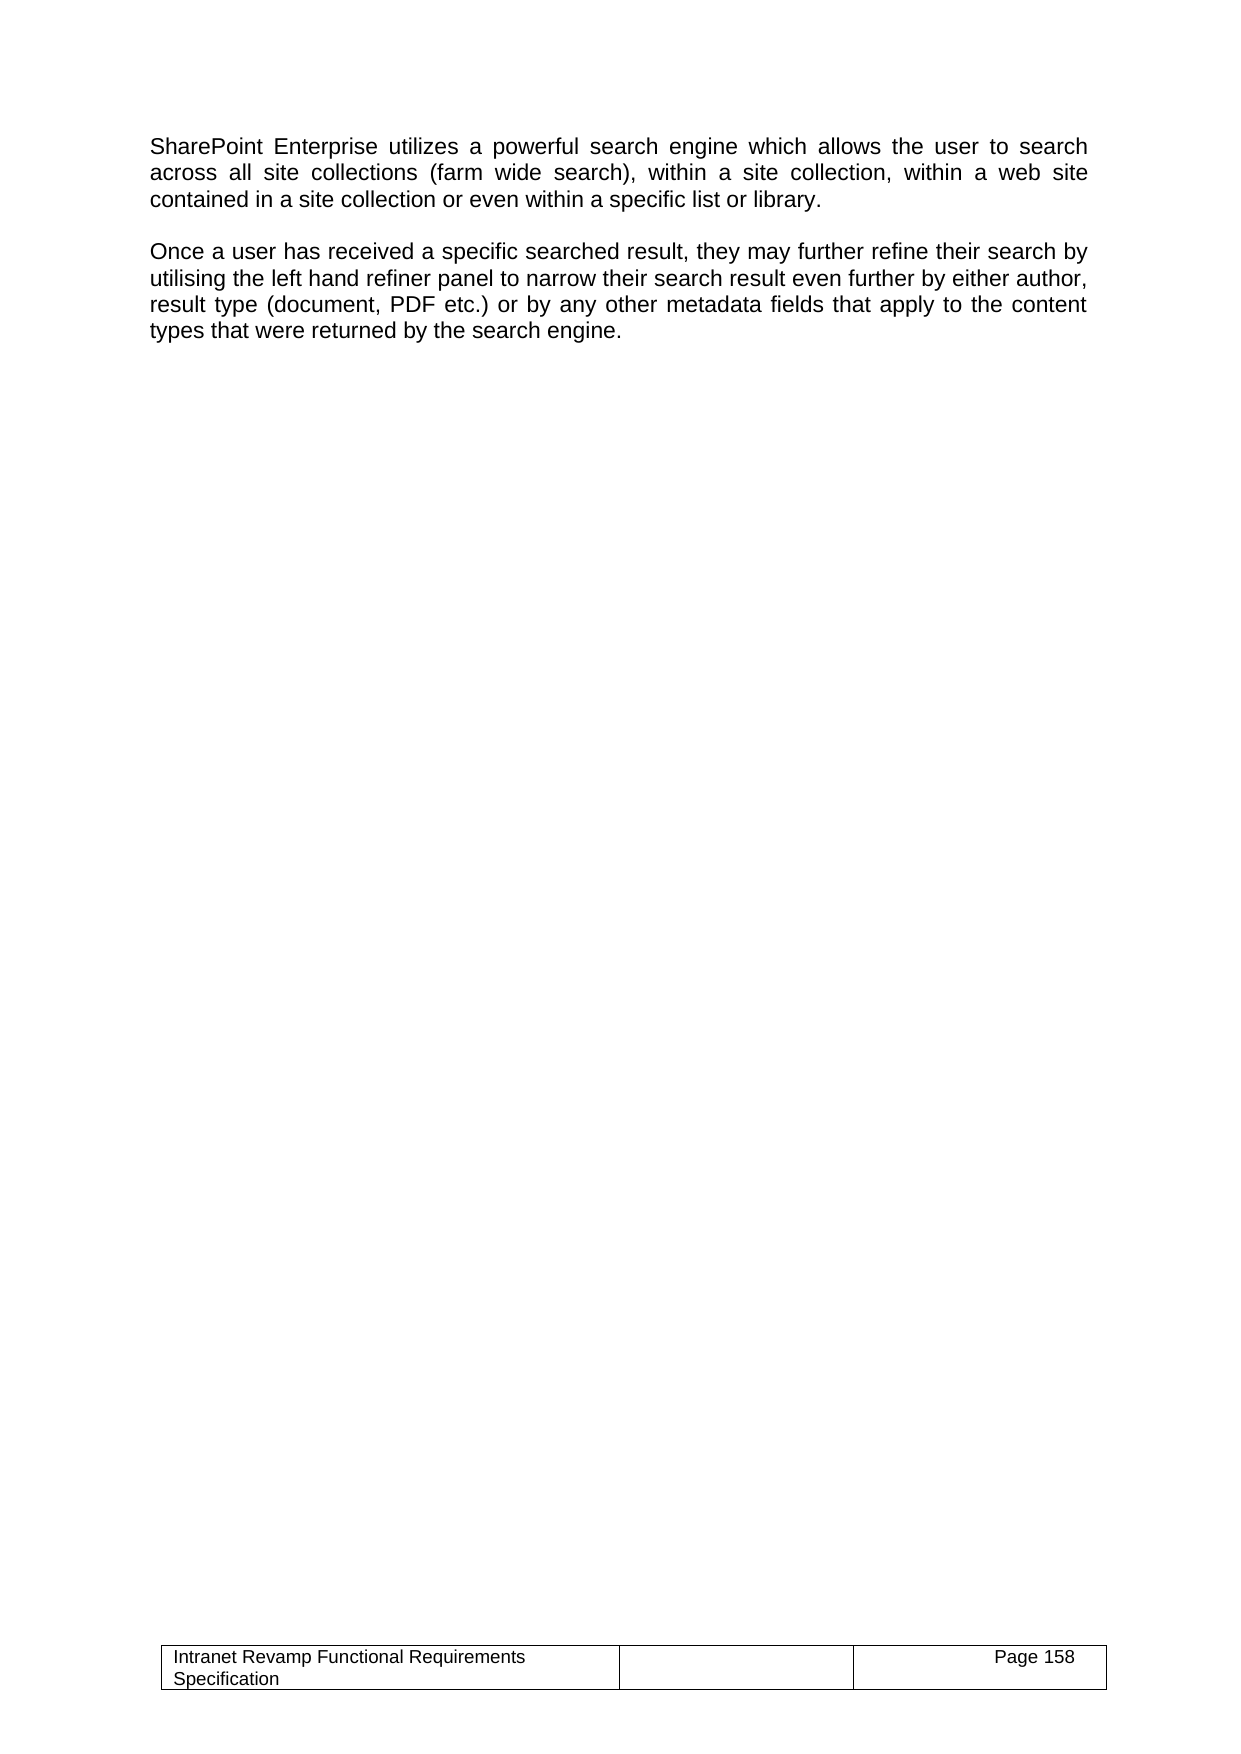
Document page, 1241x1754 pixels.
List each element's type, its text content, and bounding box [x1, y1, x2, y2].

text Once a user has received a specific searched result, they may further refine their search by utilising the left hand refiner panel to narrow their search result even further by either author, result type (document, PDF etc.) or by any other metadata fields that apply to the content types that were returned by the search engine. [149, 238, 1089, 344]
text SharePoint Enterprise utilizes a powerful search engine which allows the user to search across all site collections (farm wide search), within a site collection, within a web site contained in a site collection or even within a specific list or library. [149, 133, 1089, 212]
